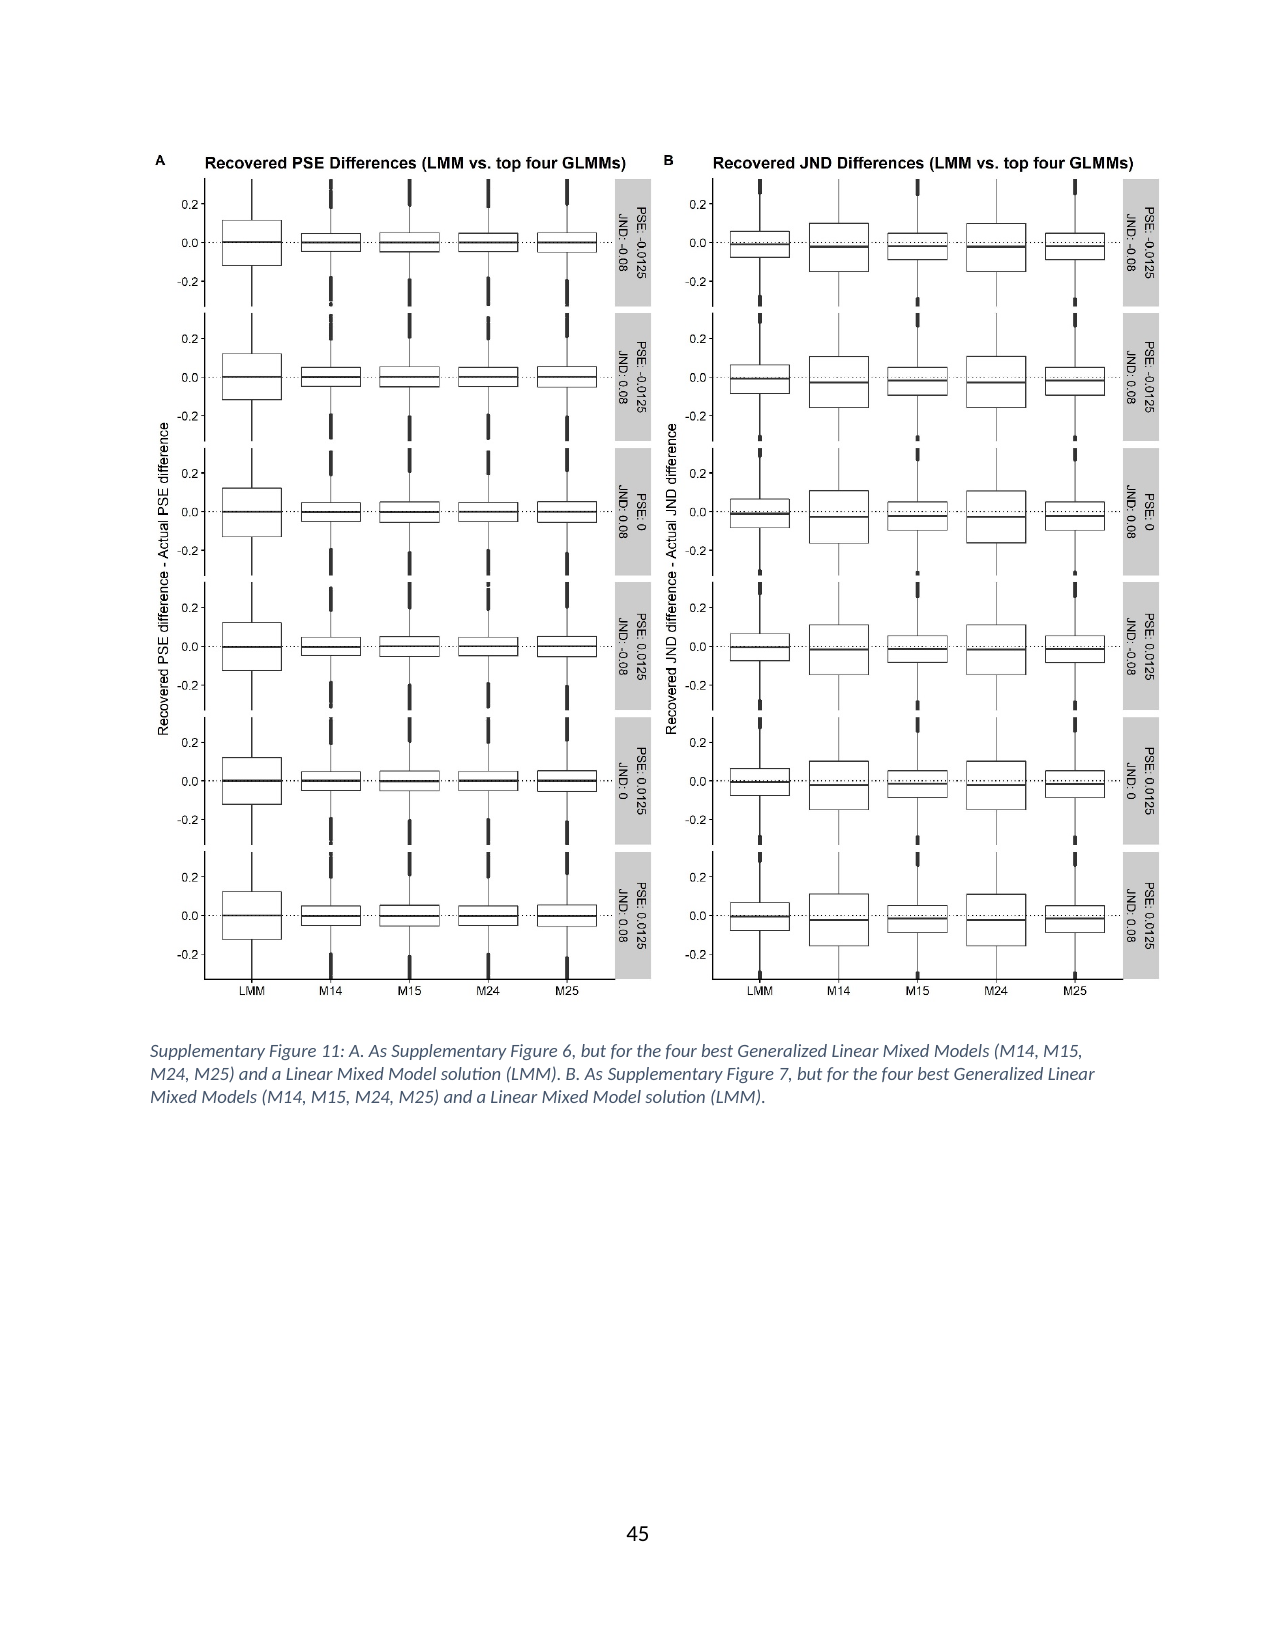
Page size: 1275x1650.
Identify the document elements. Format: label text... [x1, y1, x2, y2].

picture [150, 150, 1166, 1021]
text Supplementary Figure : A. As Supplementary Figure 6, but for the four best Generalized Linear Mixed Models (M14, M15, M24, M25) and a Linear Mixed Model solution (LMM). B. As Supplementary Figure 7, but for the four best Generalized Linear Mixed Models (M14, M15, M24, M25) and a Linear Mixed Model solution (LMM). [150, 1039, 1125, 1108]
